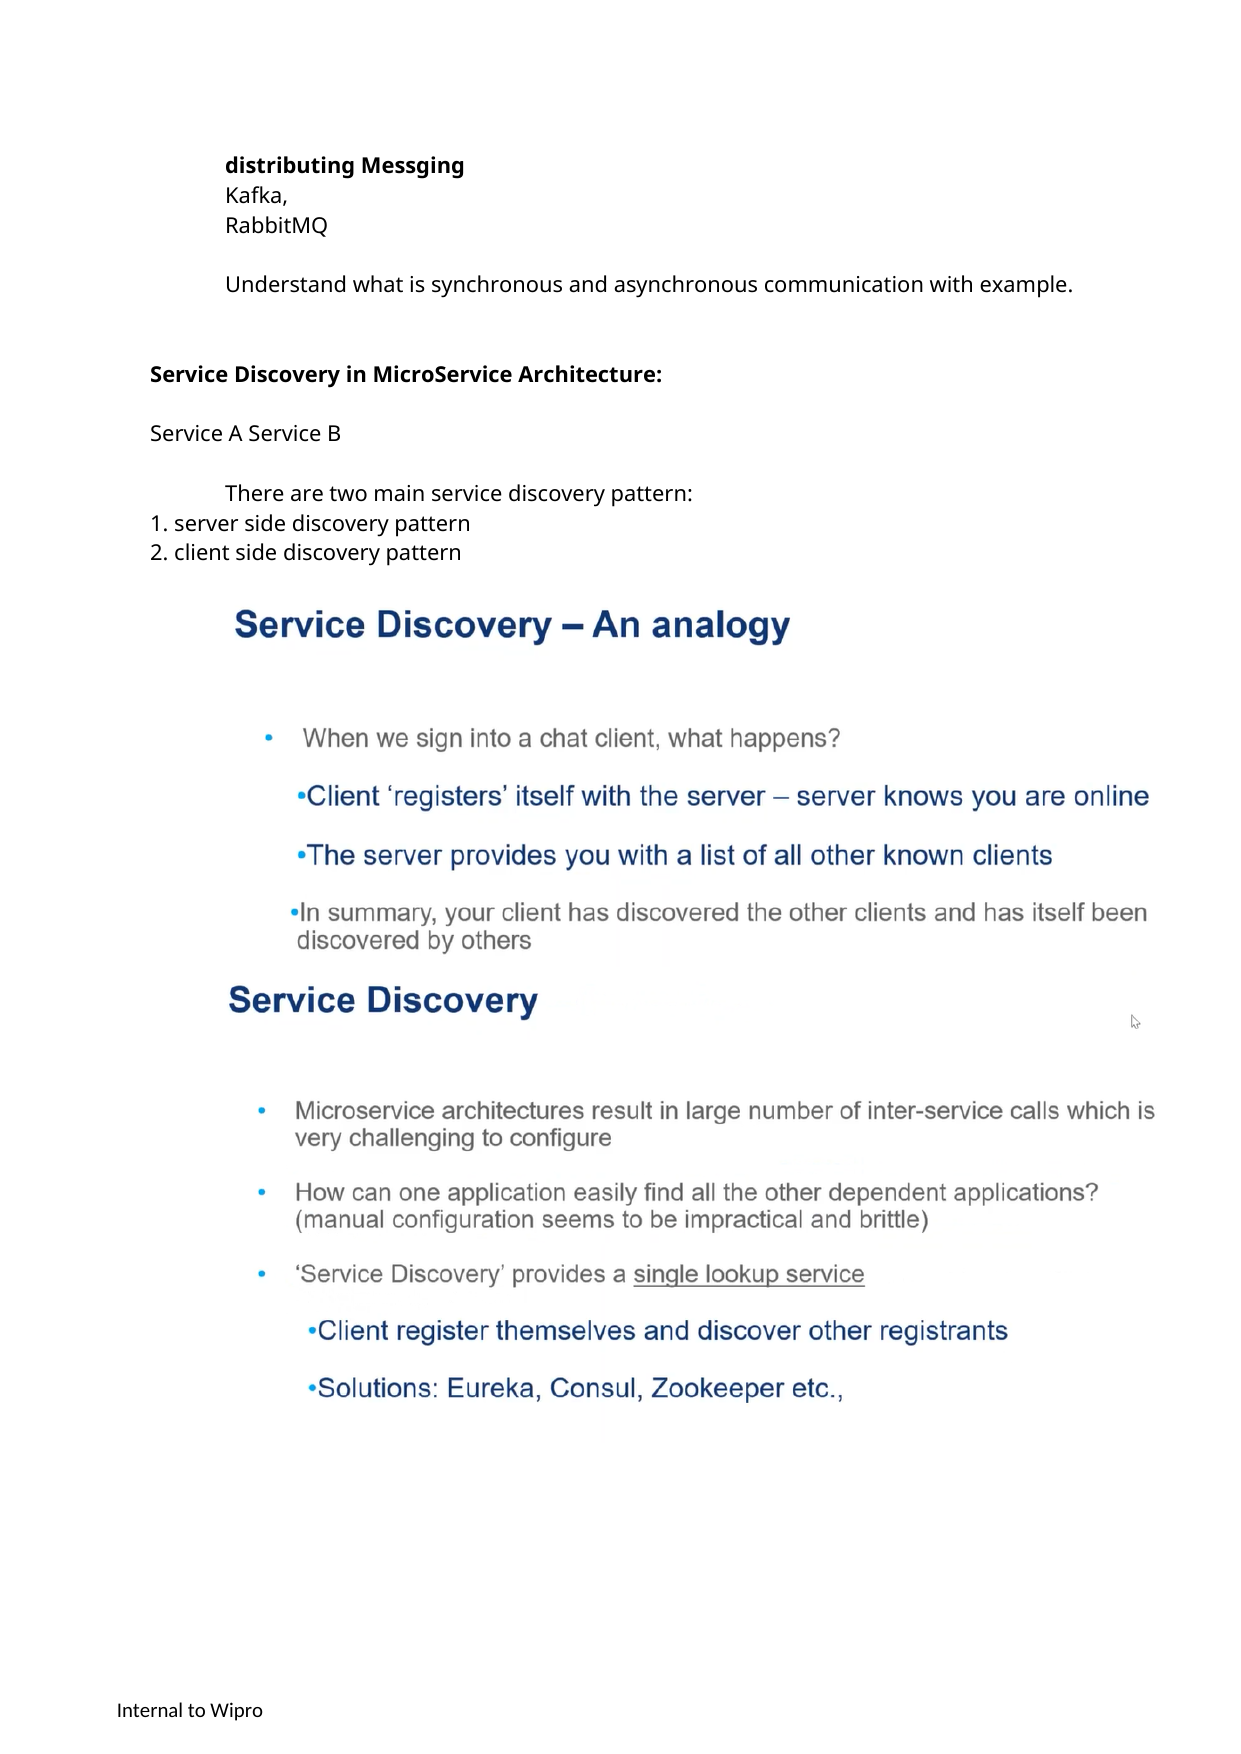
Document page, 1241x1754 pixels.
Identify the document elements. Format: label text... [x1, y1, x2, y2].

text Service Discovery in MicroService Architecture: [150, 329, 1090, 388]
text distributing Messging [150, 150, 1090, 180]
text There are two main service discovery pattern: 1. server side discovery pattern 2. client side discovery pattern [150, 478, 1090, 567]
picture [225, 596, 1166, 1443]
text Understand what is synchronous and asynchronous communication with example. [150, 269, 1090, 299]
text Kafka, [150, 180, 1090, 209]
text Service A Service B [150, 388, 1090, 448]
text RabbitMQ [150, 209, 1090, 239]
